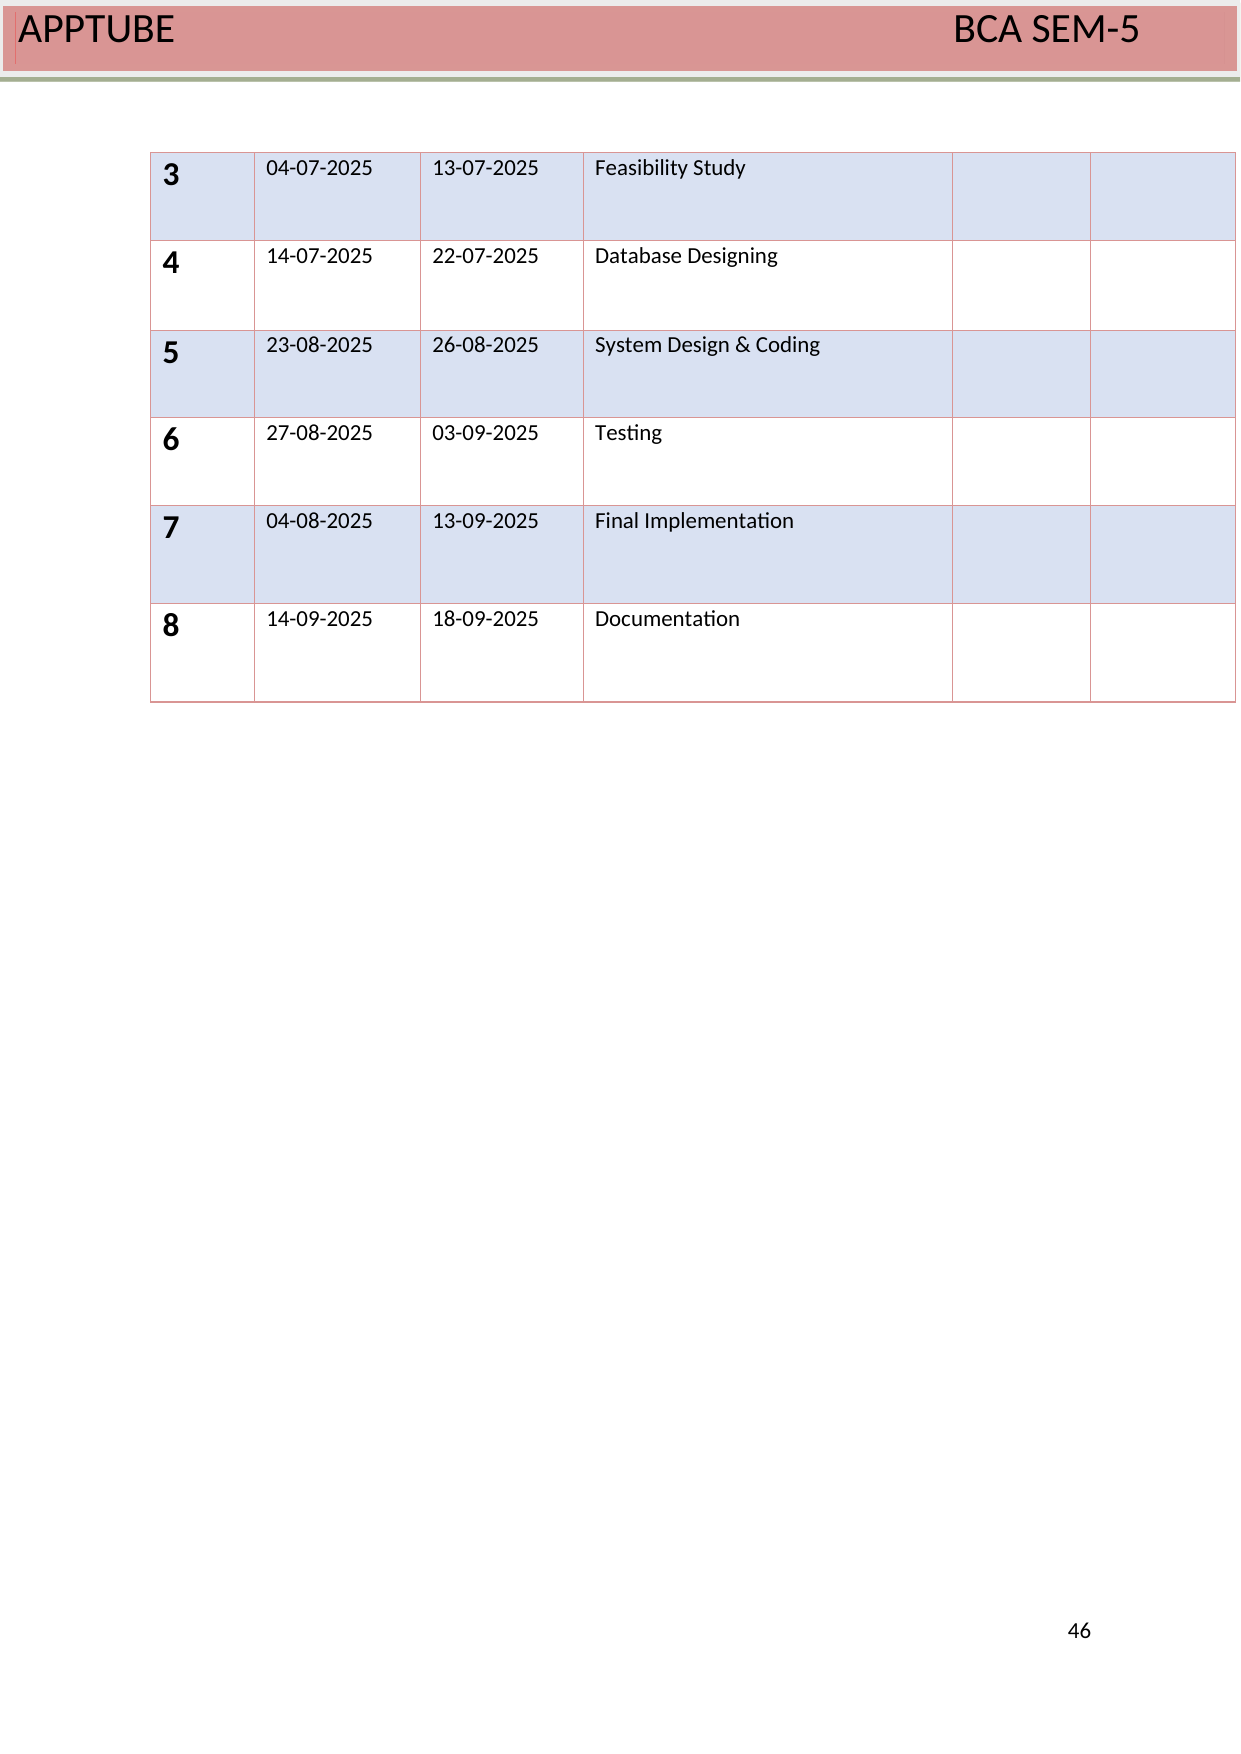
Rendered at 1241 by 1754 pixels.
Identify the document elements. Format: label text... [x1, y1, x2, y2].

table_cell 4 [151, 241, 254, 329]
table_cell 18-09-2025 [421, 604, 583, 701]
table_cell 13-07-2025 [421, 153, 583, 240]
table_cell Database Designing [584, 241, 952, 329]
table_cell [1091, 153, 1235, 240]
table_cell Testing [584, 418, 952, 505]
table_cell [1091, 241, 1235, 329]
table_cell 14-09-2025 [255, 604, 420, 701]
table_cell 13-09-2025 [421, 506, 583, 603]
table_cell 27-08-2025 [255, 418, 420, 505]
table_cell [953, 153, 1090, 240]
table_cell Documentation [584, 604, 952, 701]
table_cell 04-07-2025 [255, 153, 420, 240]
table_cell [1091, 418, 1235, 505]
table_cell System Design & Coding [584, 331, 952, 417]
table_cell [1091, 506, 1235, 603]
table_cell [953, 604, 1090, 701]
table_cell [1091, 331, 1235, 417]
table_cell Feasibility Study [584, 153, 952, 240]
picture [3, 12, 1237, 64]
table_cell [953, 241, 1090, 329]
picture [0, 77, 1241, 82]
table_cell 04-08-2025 [255, 506, 420, 603]
table_cell [1091, 604, 1235, 701]
table_cell [953, 506, 1090, 603]
table_cell 22-07-2025 [421, 241, 583, 329]
table_cell 8 [151, 604, 254, 701]
table_cell 26-08-2025 [421, 331, 583, 417]
table_cell 03-09-2025 [421, 418, 583, 505]
table_cell 5 [151, 331, 254, 417]
table_cell 23-08-2025 [255, 331, 420, 417]
table_cell 3 [151, 153, 254, 240]
table_cell 6 [151, 418, 254, 505]
table_cell 7 [151, 506, 254, 603]
table_cell 14-07-2025 [255, 241, 420, 329]
table_cell [953, 331, 1090, 417]
table_cell [953, 418, 1090, 505]
table_cell Final Implementation [584, 506, 952, 603]
